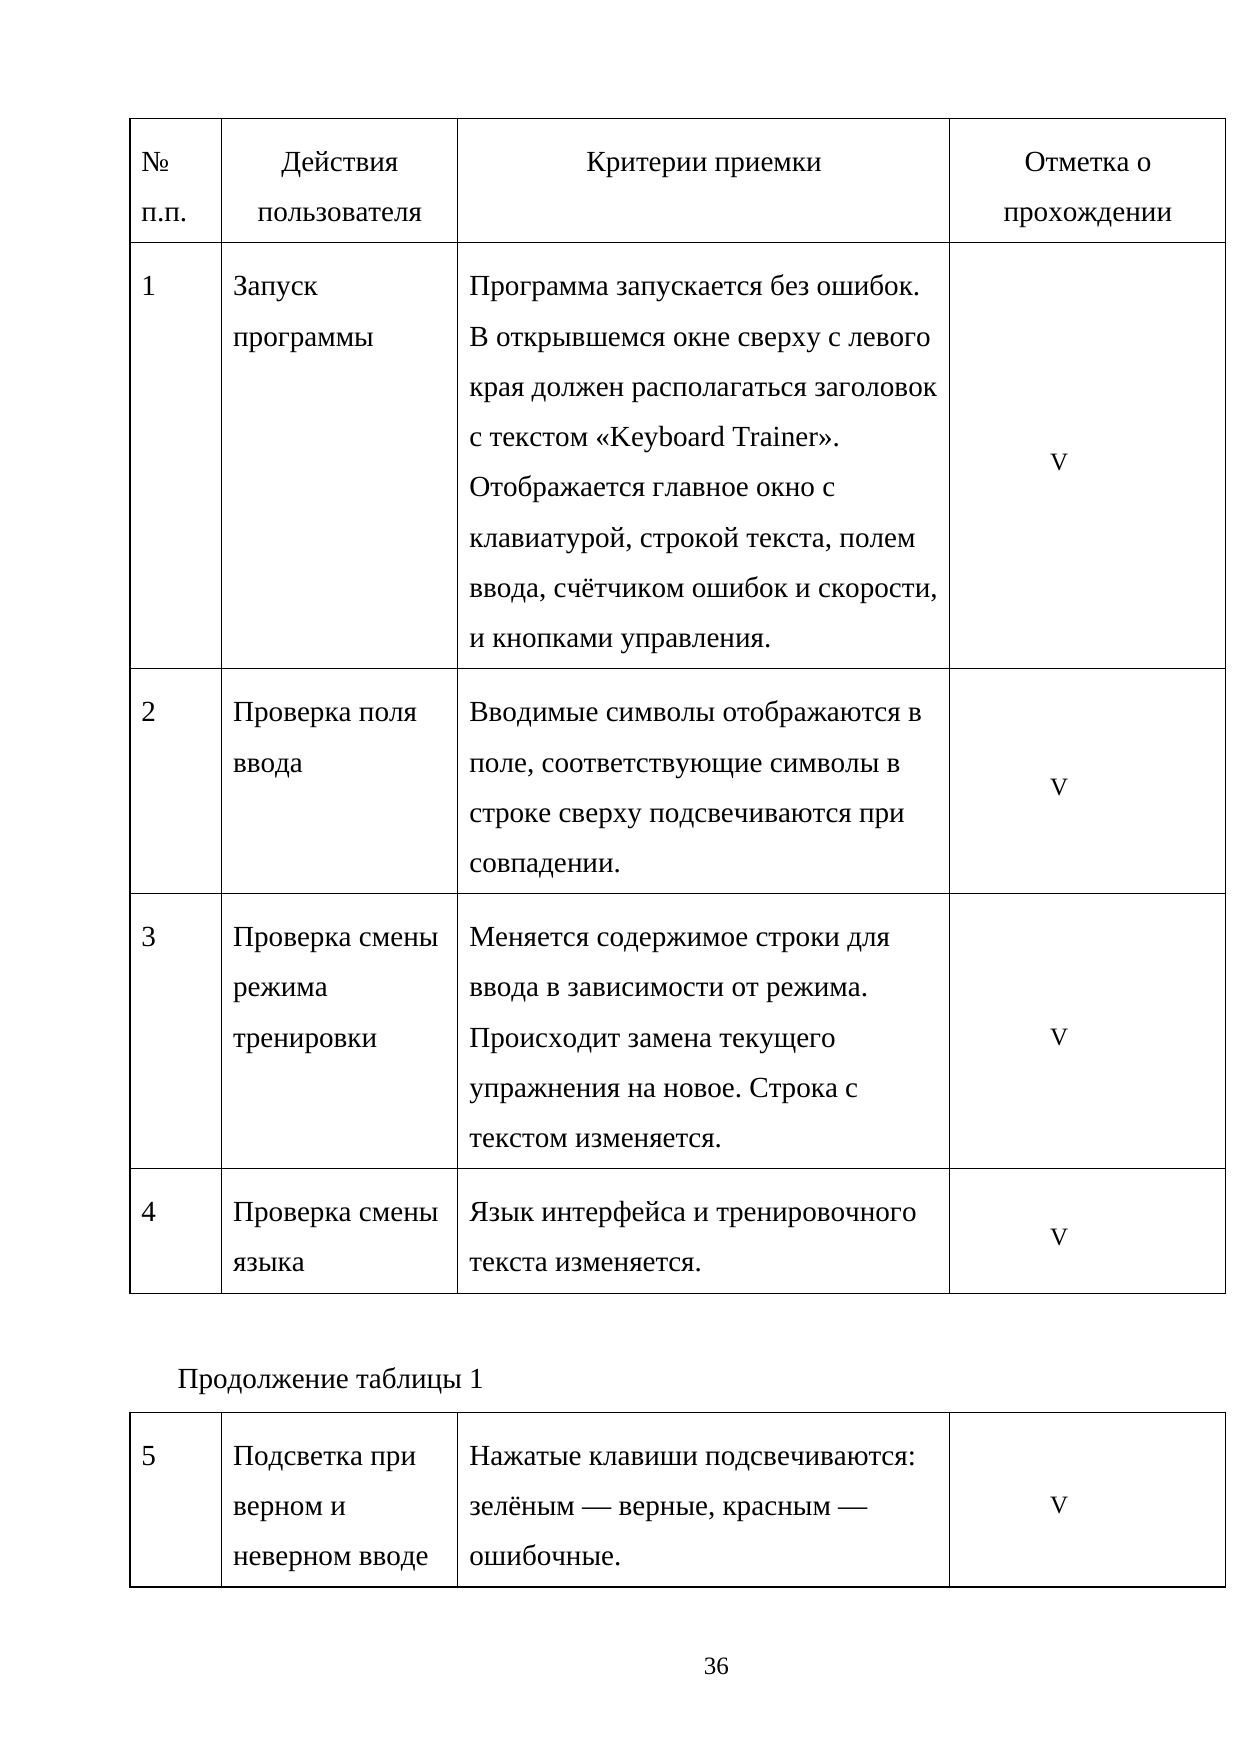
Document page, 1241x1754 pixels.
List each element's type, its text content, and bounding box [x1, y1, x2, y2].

table_cell V [950, 894, 1225, 1168]
table_header Действия пользователя [222, 119, 457, 242]
table_cell V [950, 669, 1225, 893]
table_cell 3 [131, 894, 221, 1168]
table_cell Язык интерфейса и тренировочного текста изменяется. [458, 1169, 949, 1292]
text Продолжение таблицы 1 [177, 1362, 1167, 1395]
table_header Критерии приемки [458, 119, 949, 242]
table_cell Вводимые символы отображаются в поле, соответствующие символы в строке сверху подсвечиваются при совпадении. [458, 669, 949, 893]
table_cell 2 [131, 669, 221, 893]
table_header № п.п. [131, 119, 221, 242]
table_cell Проверка смены режима тренировки [222, 894, 457, 1168]
table_cell Запуск программы [222, 243, 457, 668]
table_cell Меняется содержимое строки для ввода в зависимости от режима. Происходит замена текущего упражнения на новое. Строка с текстом изменяется. [458, 894, 949, 1168]
table_header 5 [131, 1413, 221, 1586]
table_cell Проверка поля ввода [222, 669, 457, 893]
table_cell V [950, 243, 1225, 668]
table_header Нажатые клавиши подсвечиваются: зелёным — верные, красным — ошибочные. [458, 1413, 949, 1586]
table_cell 4 [131, 1169, 221, 1292]
table_cell Проверка смены языка [222, 1169, 457, 1292]
table_header Подсветка при верном и неверном вводе [222, 1413, 457, 1586]
table_header Отметка о прохождении [950, 119, 1225, 242]
table_cell V [950, 1169, 1225, 1292]
table_cell Программа запускается без ошибок. В открывшемся окне сверху с левого края должен располагаться заголовок с текстом «Keyboard Trainer». Отображается главное окно с клавиатурой, строкой текста, полем ввода, счётчиком ошибок и скорости, и кнопками управления. [458, 243, 949, 668]
table_header V [950, 1413, 1225, 1586]
table_cell 1 [131, 243, 221, 668]
